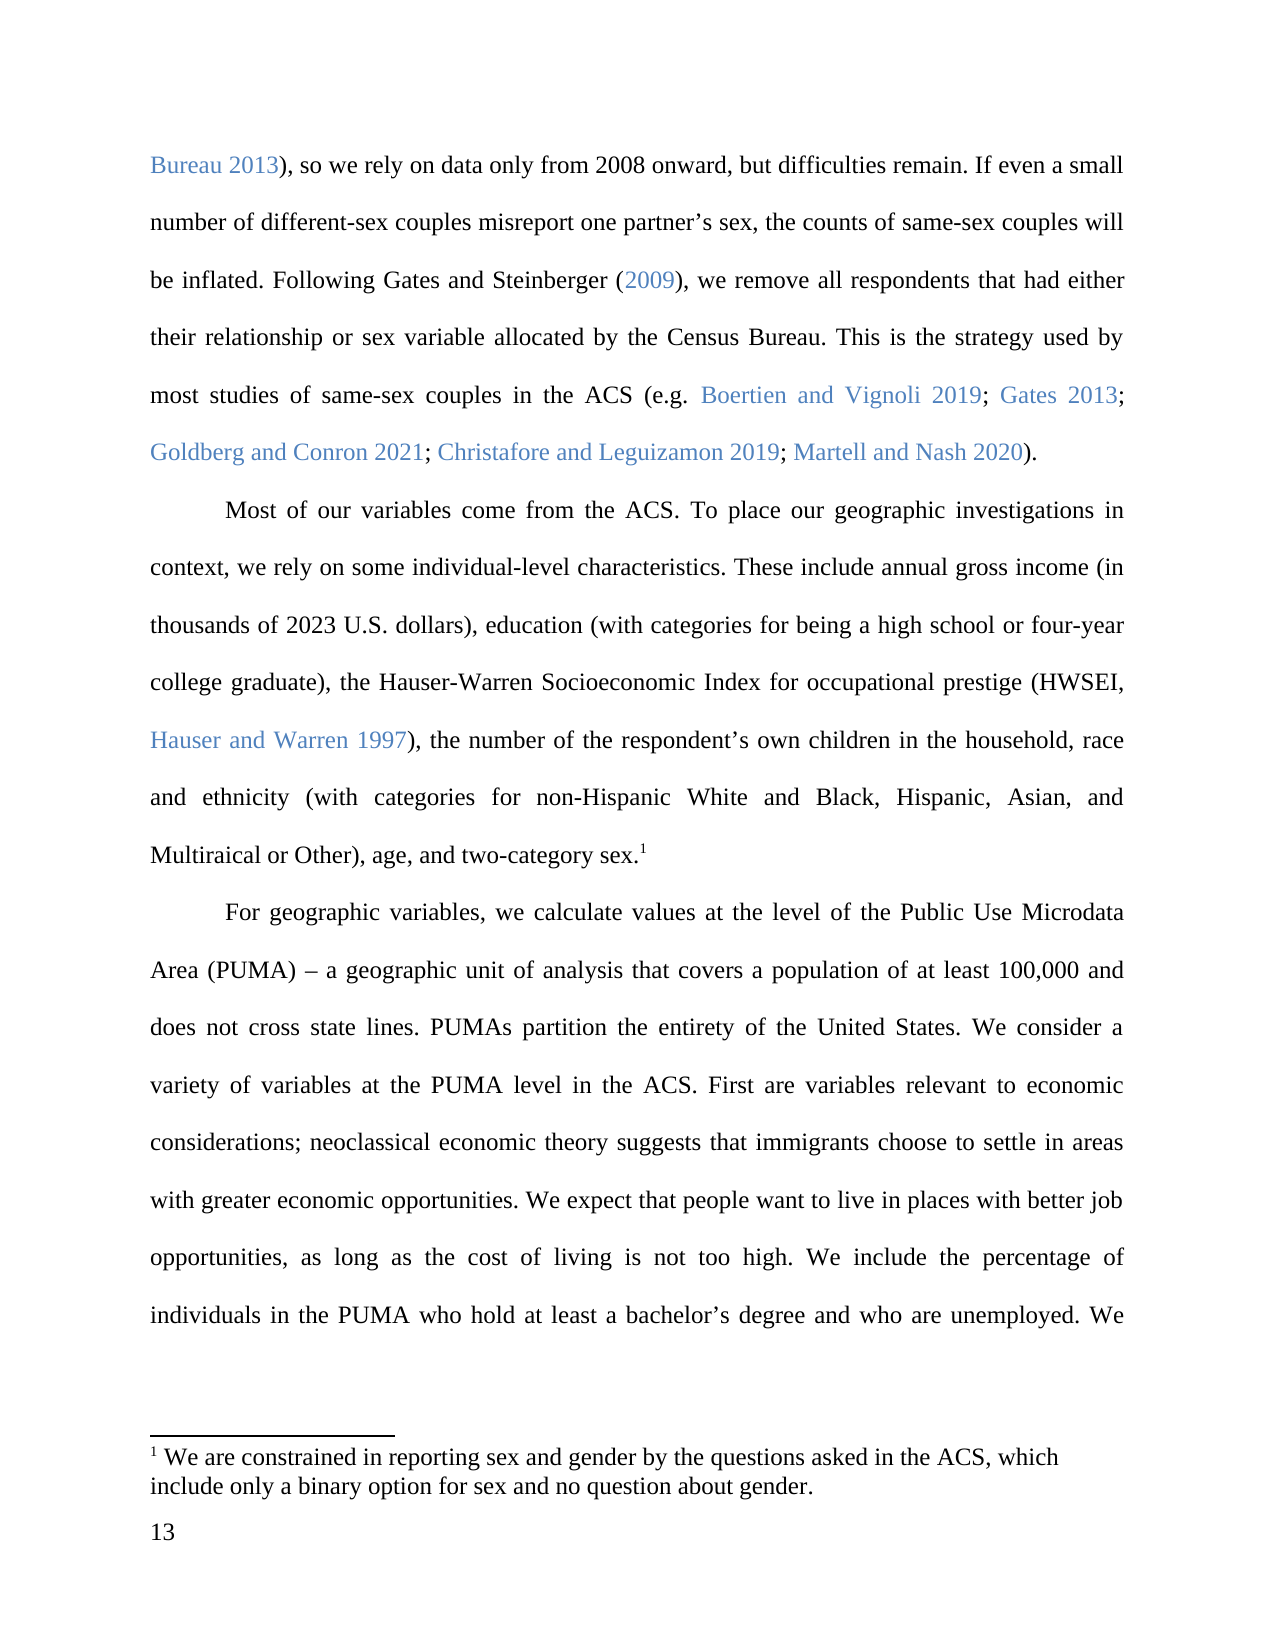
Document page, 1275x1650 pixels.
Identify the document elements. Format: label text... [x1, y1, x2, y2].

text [150, 897, 1125, 1329]
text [150, 150, 1125, 466]
text Most of our variables come from the ACS. To place our geographic investigations in context, we rely on some individual-level characteristics. These include annual gross income (in thousands of 2023 U.S. dollars), education (with categories for being a high school or four-year college graduate), the Hauser-Warren Socioeconomic Index for occupational prestige (HWSEI, Hauser and Warren 1997), the number of the respondent’s own children in the household, race and ethnicity (with categories for non-Hispanic White and Black, Hispanic, Asian, and Multiraical or Other), age, and two-category sex. [150, 495, 1125, 869]
